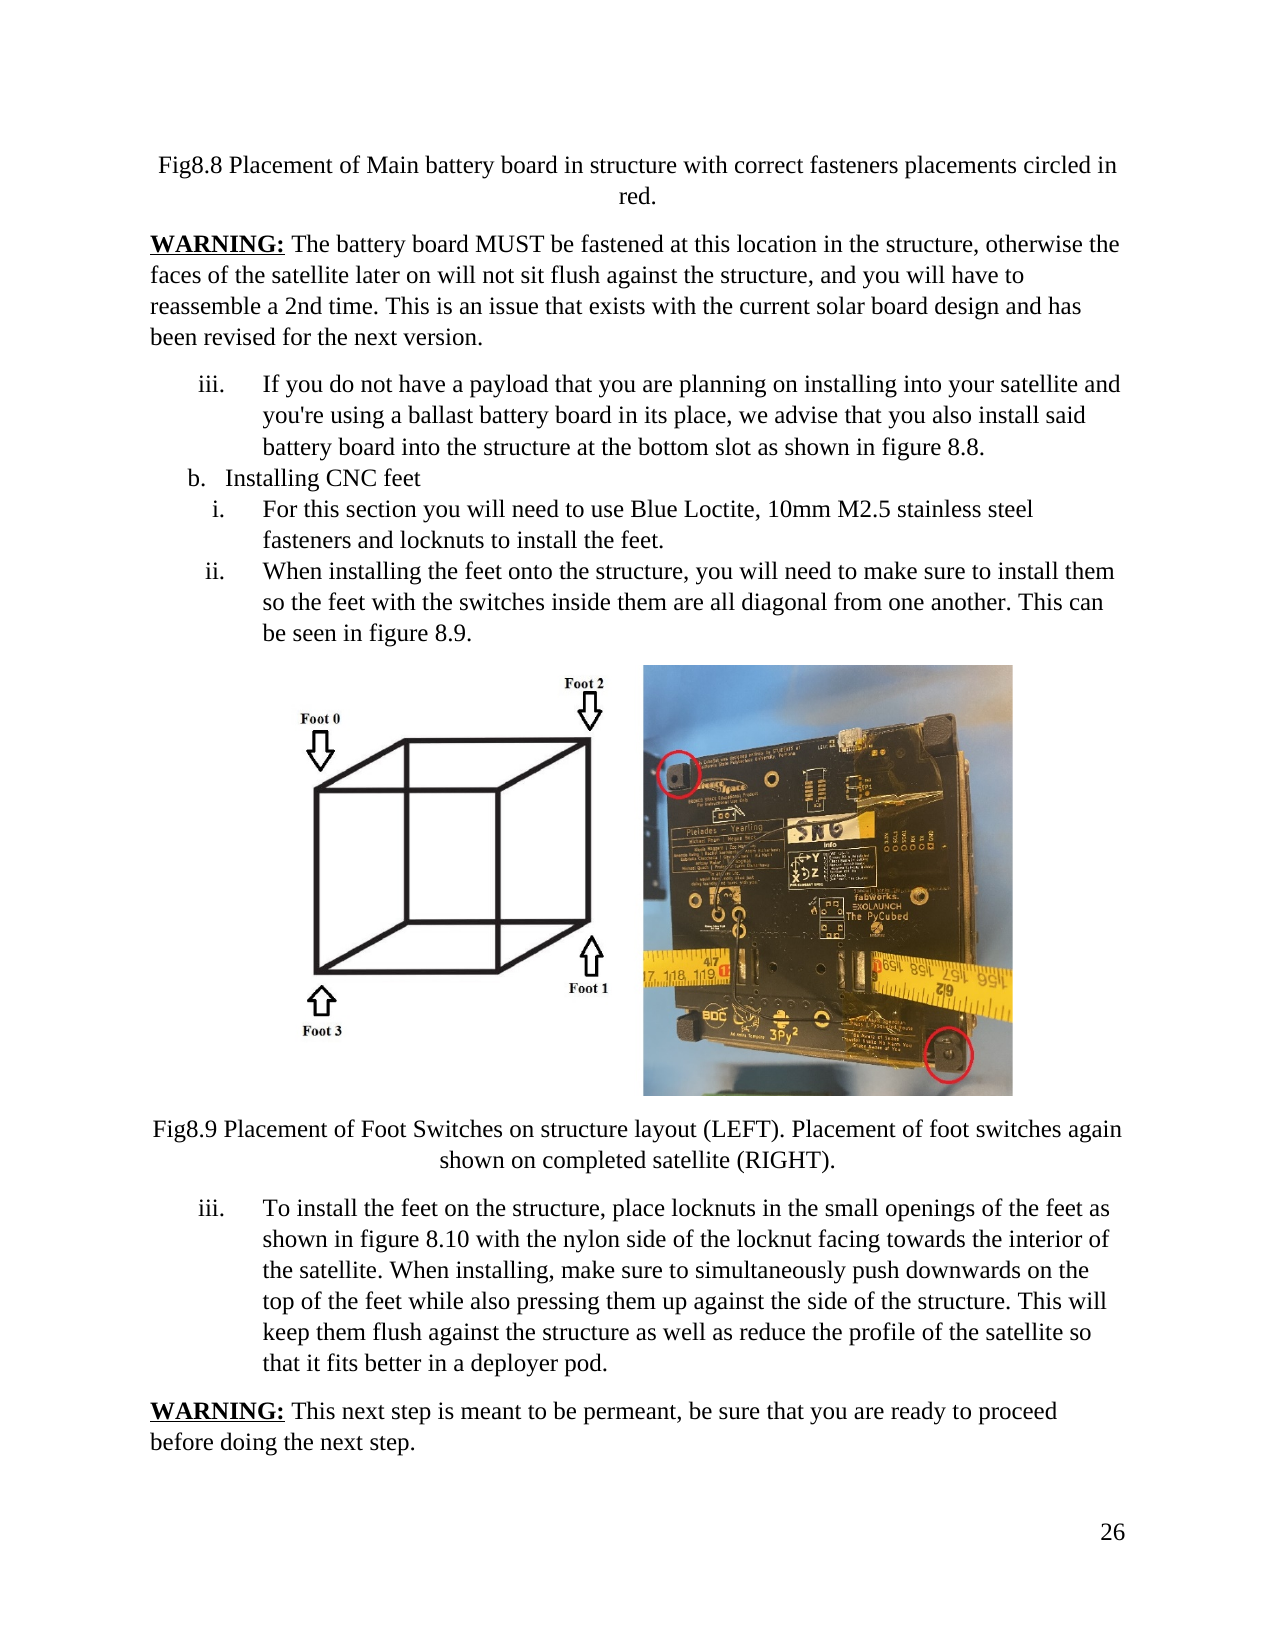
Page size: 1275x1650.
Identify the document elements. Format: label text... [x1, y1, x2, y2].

picture [262, 665, 1013, 1096]
text Fig8.8 Placement of Main battery board in structure with correct fasteners placements circled in red. [150, 150, 1125, 210]
list If you do not have a payload that you are planning on installing into your satellite and you're using a ballast battery board in its place, we advise that you also install said battery board into the structure at the bottom slot as shown in figure 8.8. [225, 369, 1125, 460]
list For this section you will need to use Blue Loctite, 10mm M2.5 stainless steel fasteners and locknuts to install the feet. [225, 494, 1125, 553]
text WARNING: The battery board MUST be fastened at this location in the structure, otherwise the faces of the satellite later on will not sit flush against the structure, and you will have to reassemble a 2nd time. This is an issue that exists with the current solar board design and has been revised for the next version. [150, 229, 1125, 351]
list When installing the feet onto the structure, you will need to make sure to install them so the feet with the switches inside them are all diagonal from one another. This can be seen in figure 8.9. [225, 556, 1125, 647]
text Fig8.9 Placement of Foot Switches on structure layout (LEFT). Placement of foot switches again shown on completed satellite (RIGHT). [150, 1114, 1125, 1174]
text WARNING: This next step is meant to be permeant, be sure that you are ready to proceed before doing the next step. [150, 1396, 1125, 1456]
list Installing CNC feet [187, 463, 1125, 491]
list To install the feet on the structure, place locknuts in the small openings of the feet as shown in figure 8.10 with the nylon side of the locknut facing towards the interior of the satellite. When installing, make sure to simultaneously push downwards on the top of the feet while also pressing them up against the side of the structure. This will keep them flush against the structure as well as reduce the profile of the satellite so that it fits better in a deployer pod. [225, 1193, 1125, 1377]
